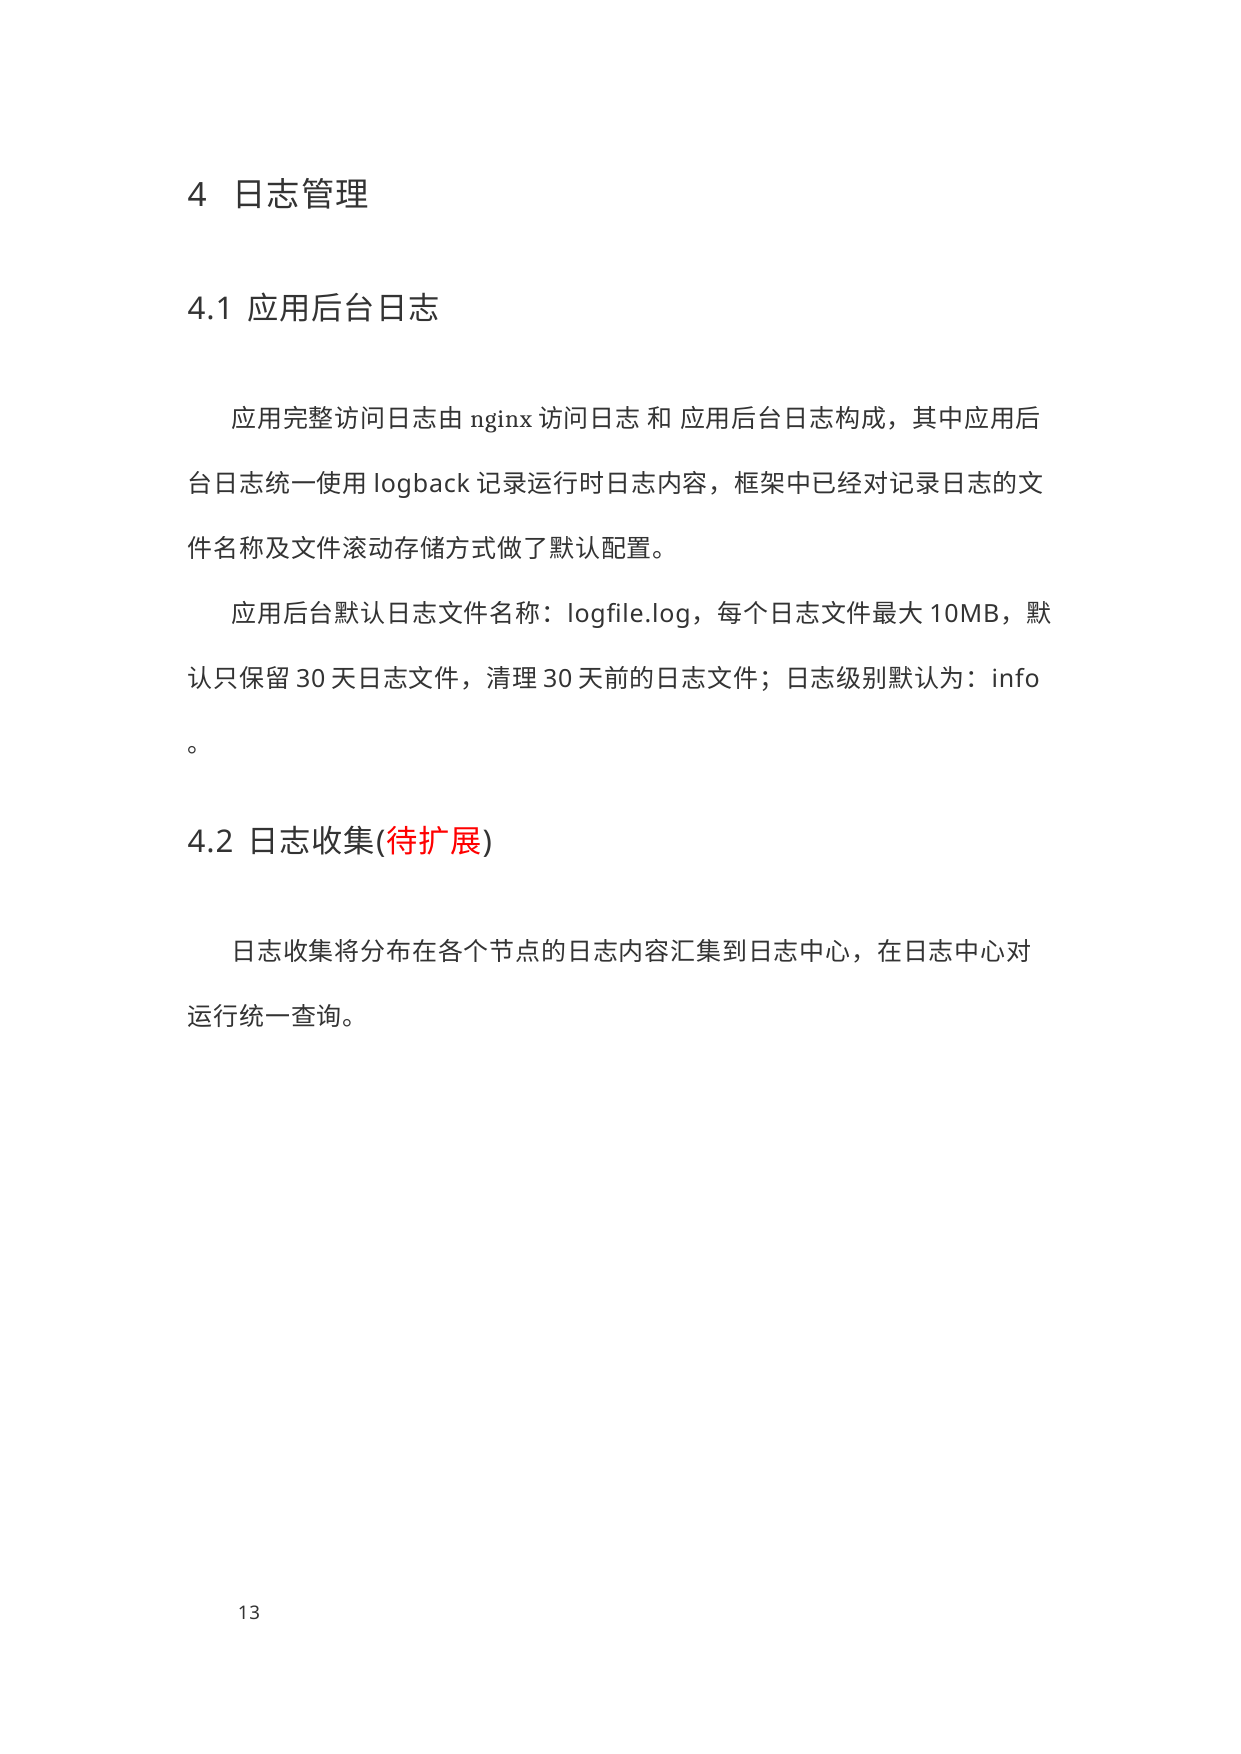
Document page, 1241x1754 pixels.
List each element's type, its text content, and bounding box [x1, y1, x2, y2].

subtitle 应用后台日志 [187, 273, 1053, 338]
subtitle 日志管理 [187, 160, 1053, 225]
text 日志收集将分布在各个节点的日志内容汇集到日志中心，在日志中心对运行统一查询。 [187, 917, 1053, 1047]
text 应用完整访问日志由 nginx访问日志 和 应用后台日志构成，其中应用后台日志统一使用logback记录运行时日志内容，框架中已经对记录日志的文件名称及文件滚动存储方式做了默认配置。 [187, 384, 1053, 579]
text 应用后台默认日志文件名称：logfile.log，每个日志文件最大10MB，默认只保留30天日志文件，清理30天前的日志文件；日志级别默认为：info 。 [187, 579, 1053, 774]
subtitle 日志收集(待扩展) [187, 806, 1053, 871]
